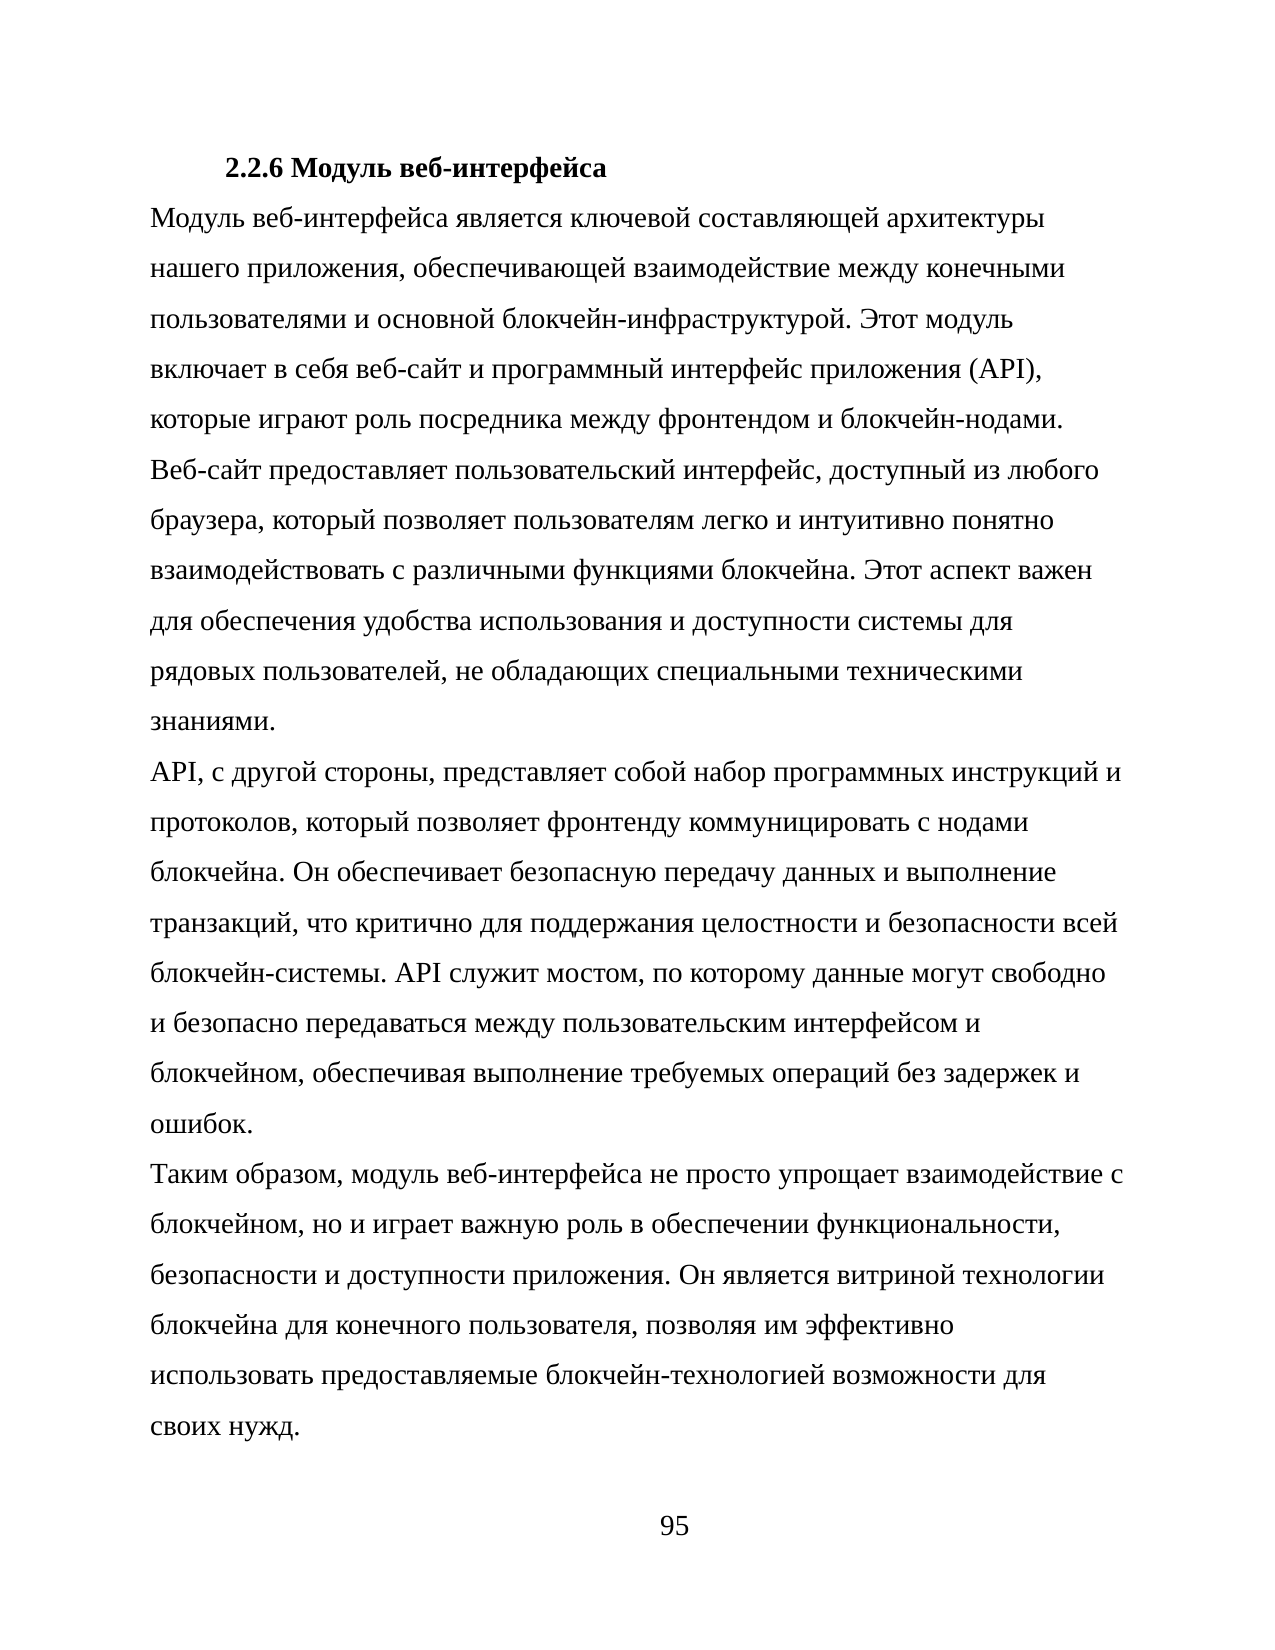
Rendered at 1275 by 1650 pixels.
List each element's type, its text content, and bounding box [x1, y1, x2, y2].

text Веб-сайт предоставляет пользовательский интерфейс, доступный из любого браузера, который позволяет пользователям легко и интуитивно понятно взаимодействовать с различными функциями блокчейна. Этот аспект важен для обеспечения удобства использования и доступности системы для рядовых пользователей, не обладающих специальными техническими знаниями. [150, 452, 1125, 737]
text Модуль веб-интерфейса является ключевой составляющей архитектуры нашего приложения, обеспечивающей взаимодействие между конечными пользователями и основной блокчейн-инфраструктурой. Этот модуль включает в себя веб-сайт и программный интерфейс приложения (API), которые играют роль посредника между фронтендом и блокчейн-нодами. [150, 200, 1125, 435]
text API, с другой стороны, представляет собой набор программных инструкций и протоколов, который позволяет фронтенду коммуницировать с нодами блокчейна. Он обеспечивает безопасную передачу данных и выполнение транзакций, что критично для поддержания целостности и безопасности всей блокчейн-системы. API служит мостом, по которому данные могут свободно и безопасно передаваться между пользовательским интерфейсом и блокчейном, обеспечивая выполнение требуемых операций без задержек и ошибок. [150, 754, 1125, 1139]
list 2.2.6 Модуль веб-интерфейса [225, 150, 1125, 183]
text Таким образом, модуль веб-интерфейса не просто упрощает взаимодействие с блокчейном, но и играет важную роль в обеспечении функциональности, безопасности и доступности приложения. Он является витриной технологии блокчейна для конечного пользователя, позволяя им эффективно использовать предоставляемые блокчейн-технологией возможности для своих нужд. [150, 1156, 1125, 1441]
